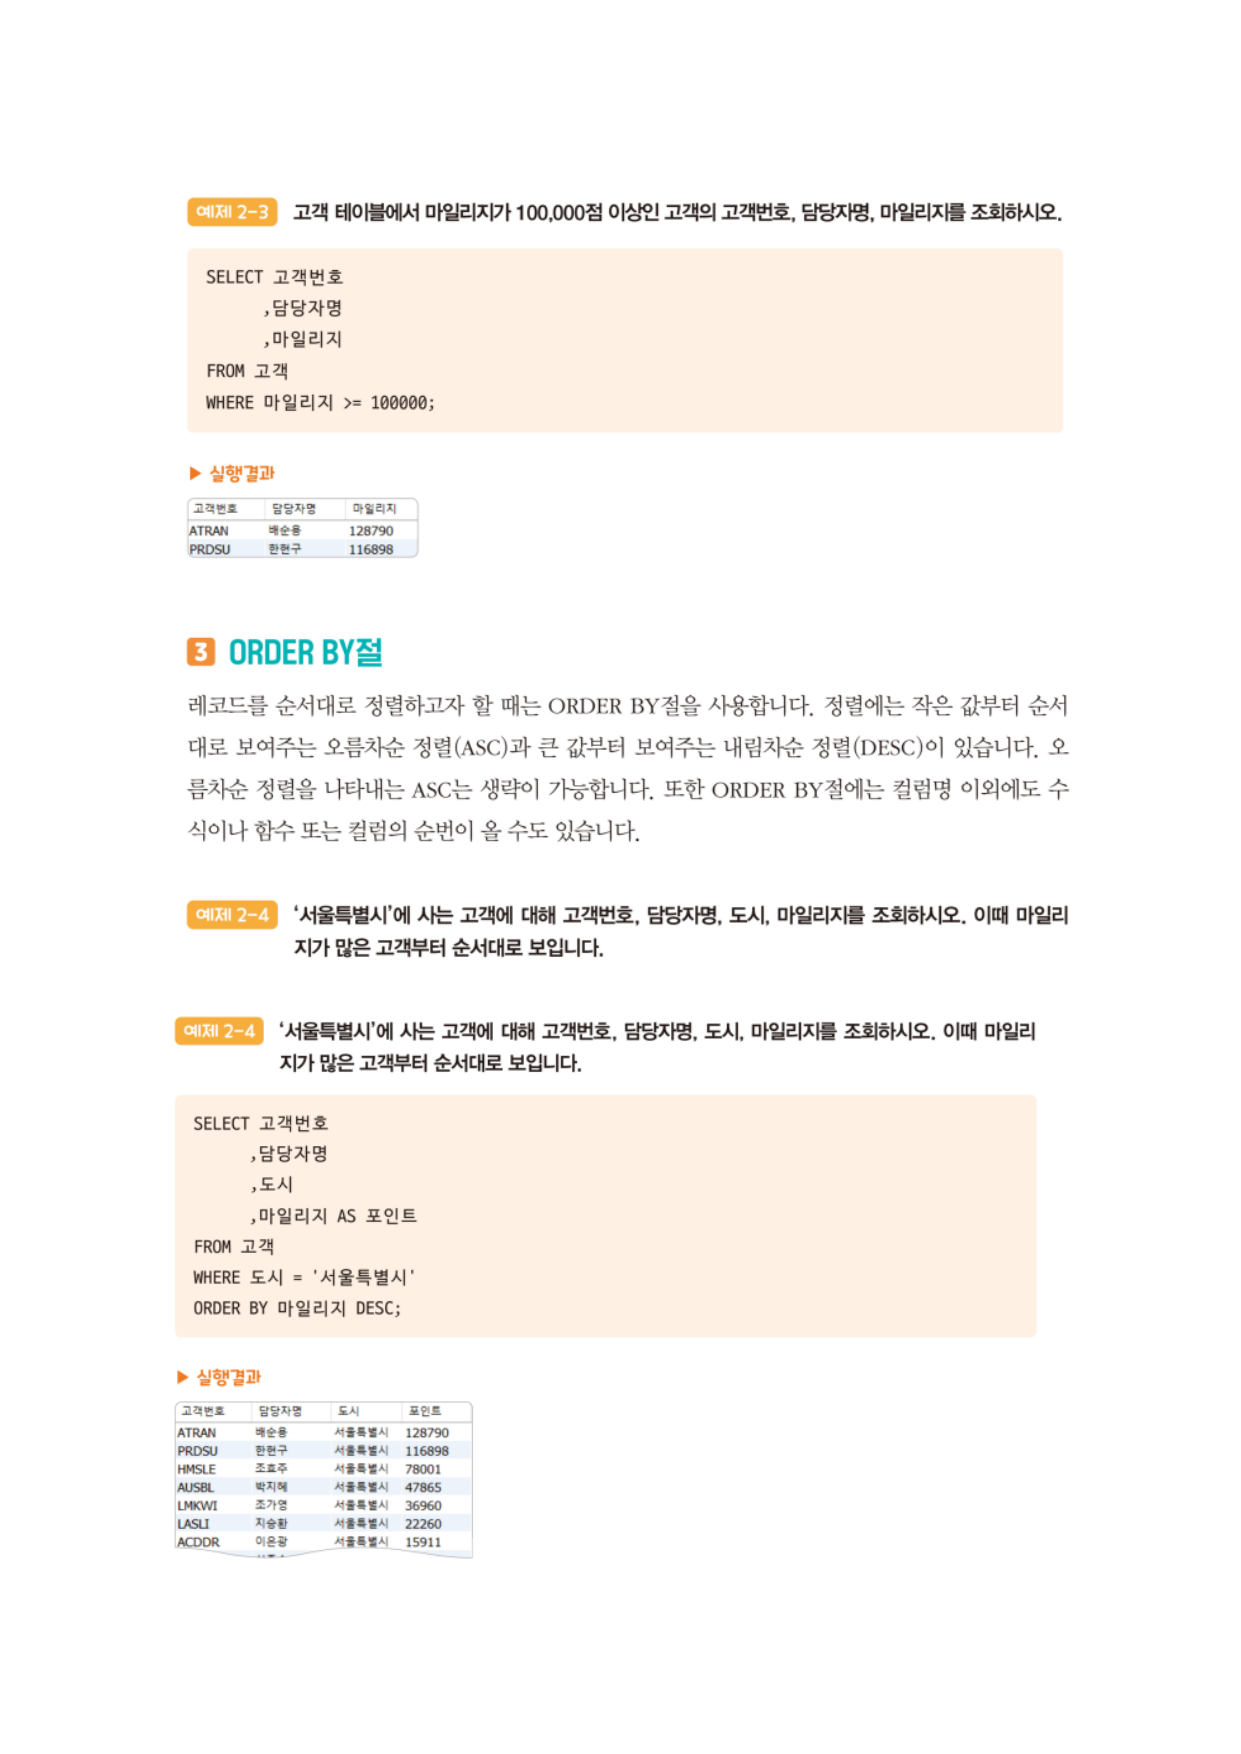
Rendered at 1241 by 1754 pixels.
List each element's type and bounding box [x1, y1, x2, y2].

picture [150, 994, 1091, 1565]
picture [150, 177, 1091, 606]
picture [150, 624, 1091, 976]
